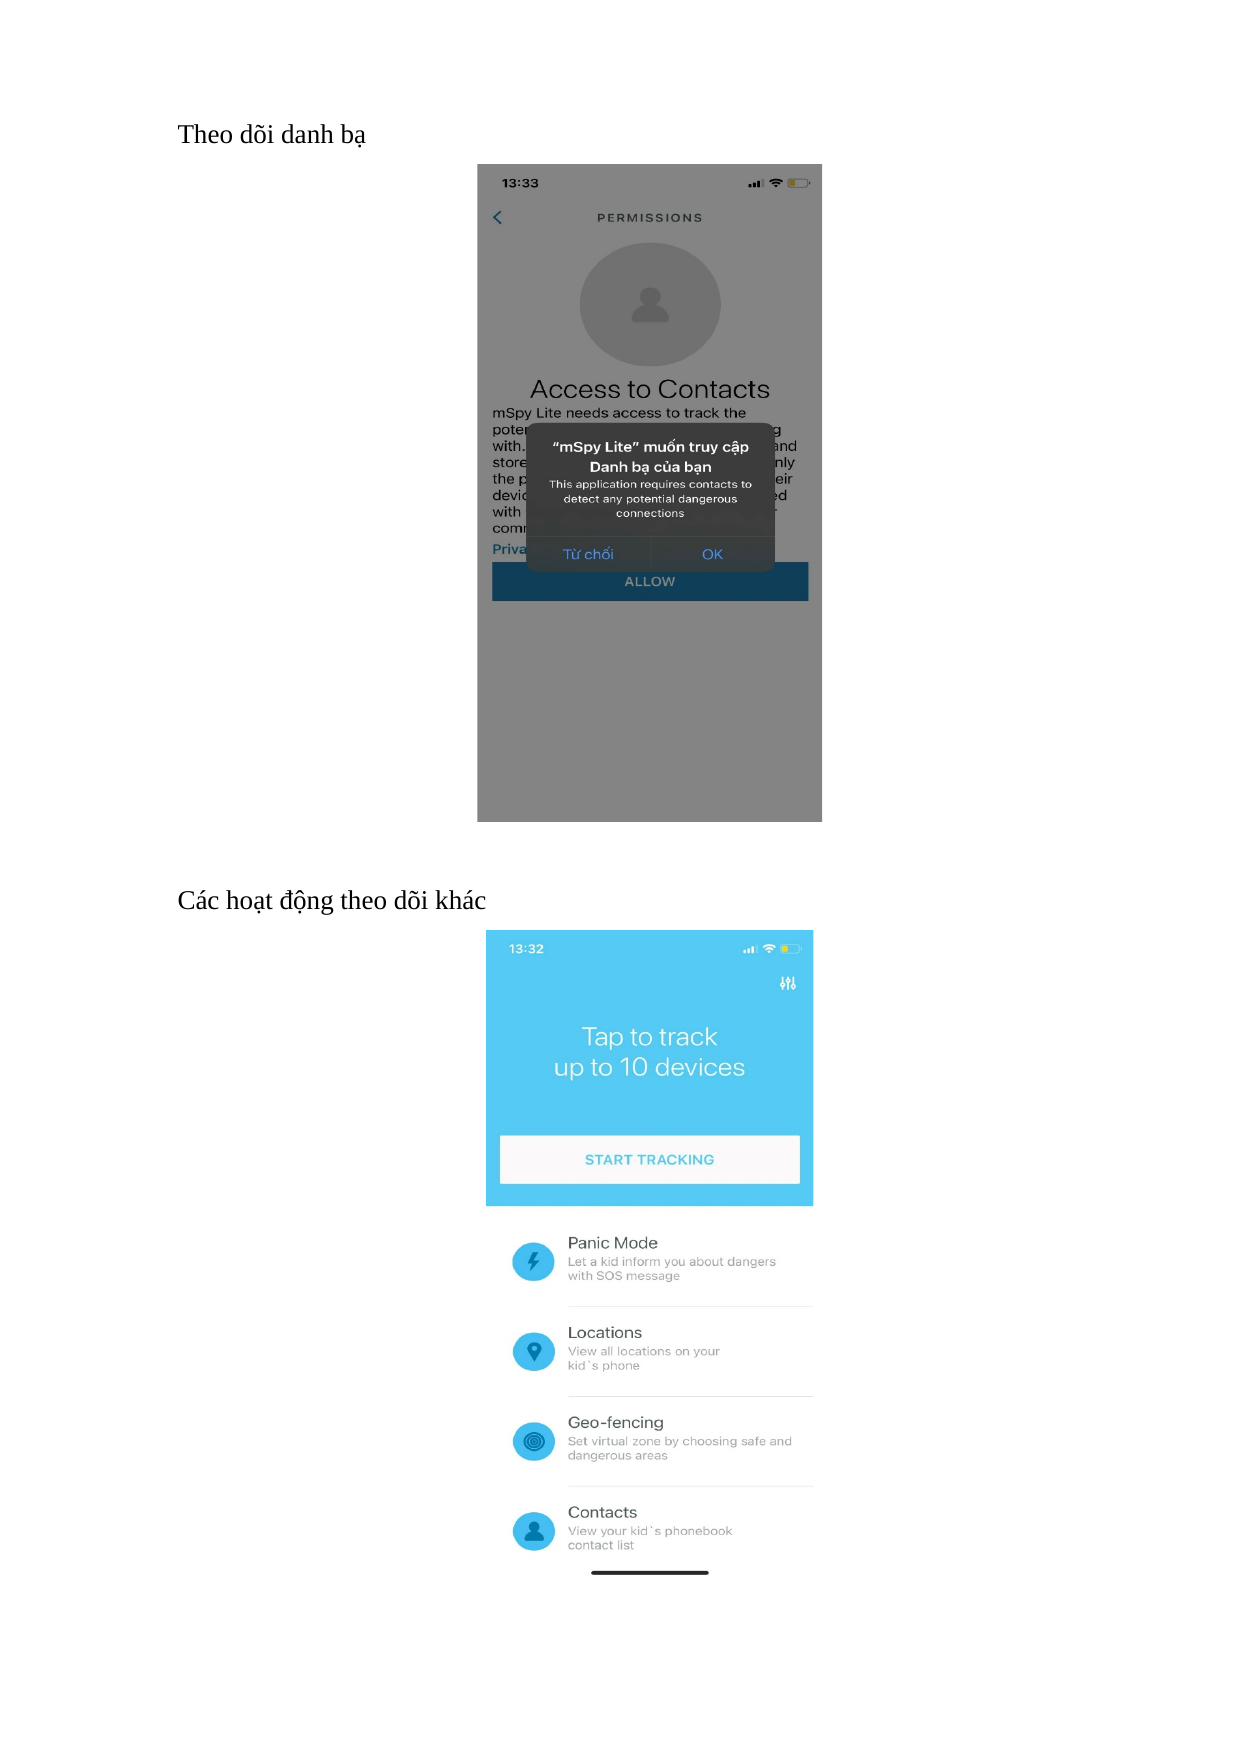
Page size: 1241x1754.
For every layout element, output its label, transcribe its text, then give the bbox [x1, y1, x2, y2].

text Theo dõi danh bạ [177, 118, 1004, 149]
picture [477, 164, 823, 822]
text Các hoạt động theo dõi khác [177, 884, 1004, 915]
picture [486, 930, 814, 1581]
